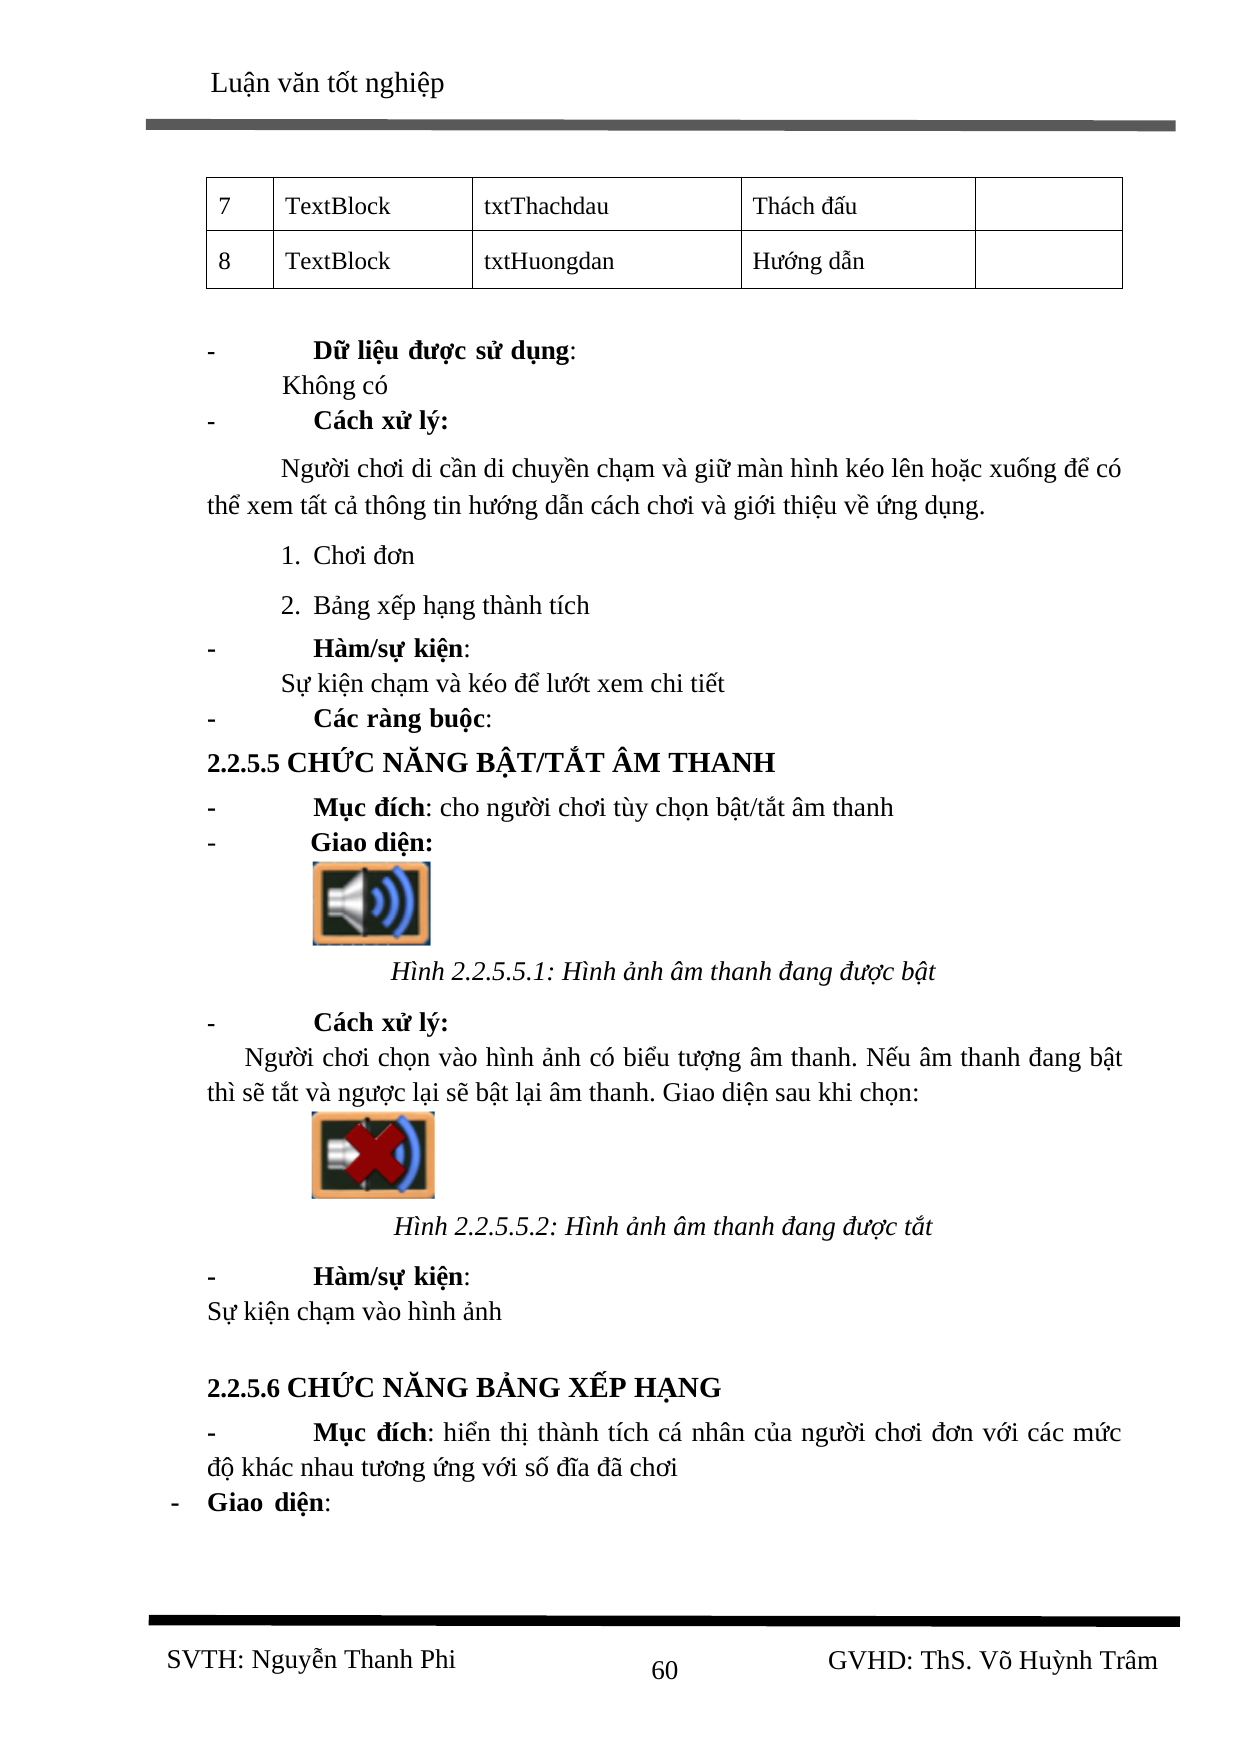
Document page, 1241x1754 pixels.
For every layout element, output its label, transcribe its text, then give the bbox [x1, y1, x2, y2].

text - Các ràng buộc: [207, 703, 1124, 734]
table_cell [976, 231, 1122, 288]
text Hình 2.2.5.5.1: Hình ảnh âm thanh đang được bật [207, 956, 1122, 987]
table_cell TextBlock [274, 178, 472, 230]
list Bảng xếp hạng thành tích [207, 589, 1123, 620]
text Người chơi chọn vào hình ảnh có biểu tượng âm thanh. Nếu âm thanh đang bật thì sẽ tắt và ngược lại sẽ bật lại âm thanh. Giao diện sau khi chọn: [207, 1041, 1123, 1107]
text - Cách xử lý: [207, 404, 1123, 436]
subtitle 2.2.5.6 CHỨC NĂNG BẢNG XẾP HẠNG [207, 1369, 1122, 1403]
subtitle 2.2.5.5 CHỨC NĂNG BẬT/TẮT ÂM THANH [207, 744, 1122, 779]
text - Dữ liệu được sử dụng: [207, 334, 1116, 365]
table_cell TextBlock [274, 231, 472, 288]
text Không có [207, 369, 1122, 400]
text - Hàm/sự kiện: [207, 1260, 1124, 1291]
text - Giao diện: [207, 826, 1124, 857]
text - Hàm/sự kiện: [207, 632, 1124, 663]
text - Mục đích: cho người chơi tùy chọn bật/tắt âm thanh [207, 791, 1124, 822]
text Người chơi di cần di chuyền chạm và giữ màn hình kéo lên hoặc xuống để có thể xem tất cả thông tin hướng dẫn cách chơi và giới thiệu về ứng dụng. [207, 452, 1123, 520]
text - Cách xử lý: [207, 1006, 1123, 1037]
text - Giao diện: [170, 1486, 1117, 1517]
text Sự kiện chạm và kéo để lướt xem chi tiết [281, 667, 1124, 699]
text - Mục đích: hiển thị thành tích cá nhân của người chơi đơn với các mức độ khác nhau tương ứng với số đĩa đã chơi [207, 1416, 1124, 1482]
table_cell Thách đấu [742, 178, 975, 230]
text Hình 2.2.5.5.2: Hình ảnh âm thanh đang được tắt [207, 1210, 1122, 1241]
table_cell 8 [207, 231, 273, 288]
list Chơi đơn [207, 539, 1123, 570]
text Sự kiện chạm vào hình ảnh [207, 1295, 1124, 1326]
picture [312, 1112, 434, 1198]
table_cell Hướng dẫn [742, 231, 975, 288]
table_cell 7 [207, 178, 273, 230]
picture [313, 862, 430, 945]
table_cell [976, 178, 1122, 230]
table_cell txtThachdau [473, 178, 741, 230]
table_cell txtHuongdan [473, 231, 741, 288]
